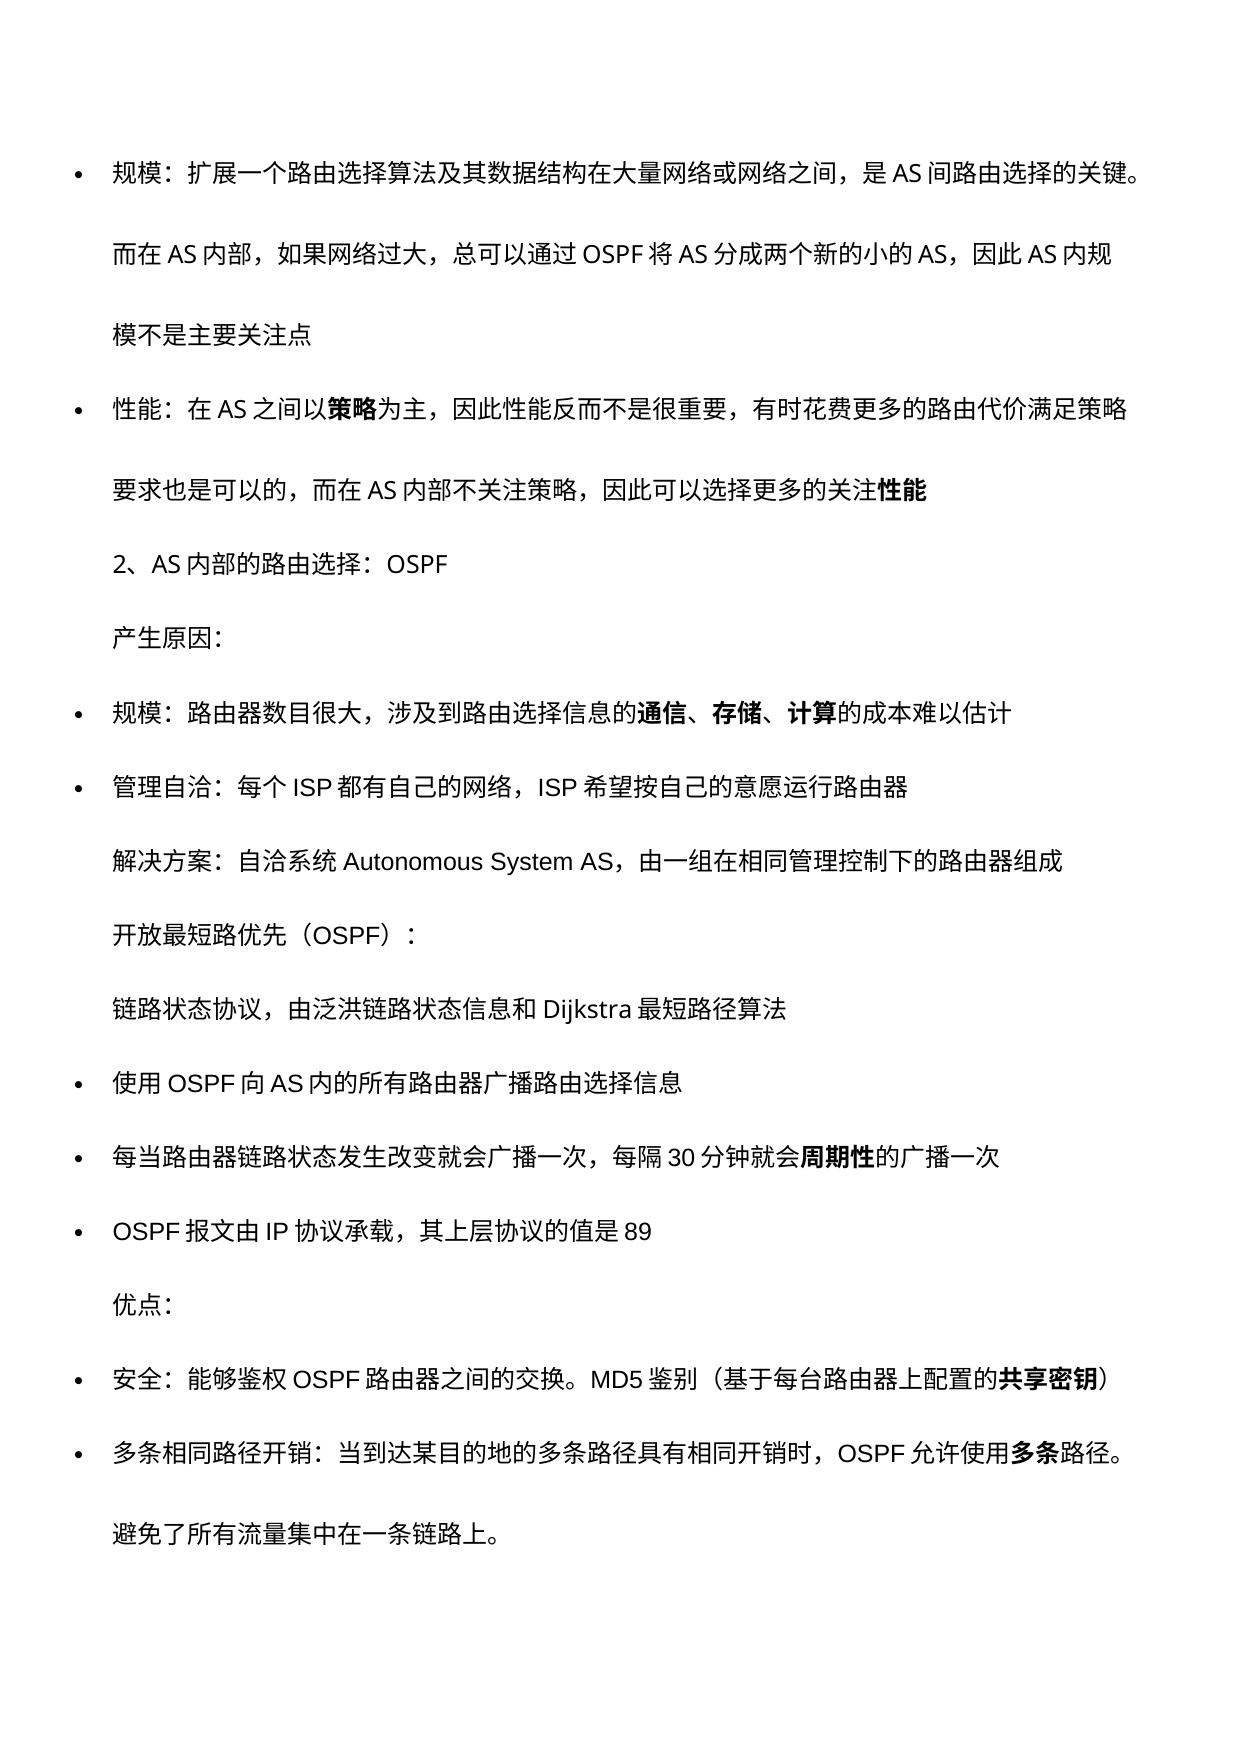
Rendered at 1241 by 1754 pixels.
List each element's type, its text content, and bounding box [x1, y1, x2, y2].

text 解决方案：自洽系统 Autonomous System AS，由一组在相同管理控制下的路由器组成 [112, 827, 1128, 892]
list 使用OSPF向AS内的所有路由器广播路由选择信息 [75, 1049, 1128, 1114]
text 2、AS内部的路由选择：OSPF [112, 531, 1128, 596]
list 性能：在AS之间以策略为主，因此性能反而不是很重要，有时花费更多的路由代价满足策略要求也是可以的，而在AS内部不关注策略，因此可以选择更多的关注性能 [75, 375, 1128, 521]
list 管理自洽：每个ISP都有自己的网络，ISP希望按自己的意愿运行路由器 [75, 753, 1128, 818]
text 开放最短路优先（OSPF）： [112, 901, 1128, 966]
list 规模：扩展一个路由选择算法及其数据结构在大量网络或网络之间，是AS间路由选择的关键。而在AS内部，如果网络过大，总可以通过OSPF将AS分成两个新的小的AS，因此AS内规模不是主要关注点 [75, 139, 1128, 366]
list OSPF报文由IP协议承载，其上层协议的值是89 [75, 1197, 1128, 1262]
list 规模：路由器数目很大，涉及到路由选择信息的通信、存储、计算的成本难以估计 [75, 679, 1128, 744]
list 每当路由器链路状态发生改变就会广播一次，每隔30分钟就会周期性的广播一次 [75, 1123, 1128, 1188]
text 优点： [112, 1271, 1128, 1336]
list 安全：能够鉴权OSPF路由器之间的交换。MD5鉴别（基于每台路由器上配置的共享密钥） [75, 1345, 1128, 1410]
text 产生原因： [112, 604, 1128, 669]
list 多条相同路径开销：当到达某目的地的多条路径具有相同开销时，OSPF允许使用多条路径。避免了所有流量集中在一条链路上。 [75, 1419, 1128, 1566]
text 链路状态协议，由泛洪链路状态信息和Dijkstra最短路径算法 [112, 975, 1128, 1040]
